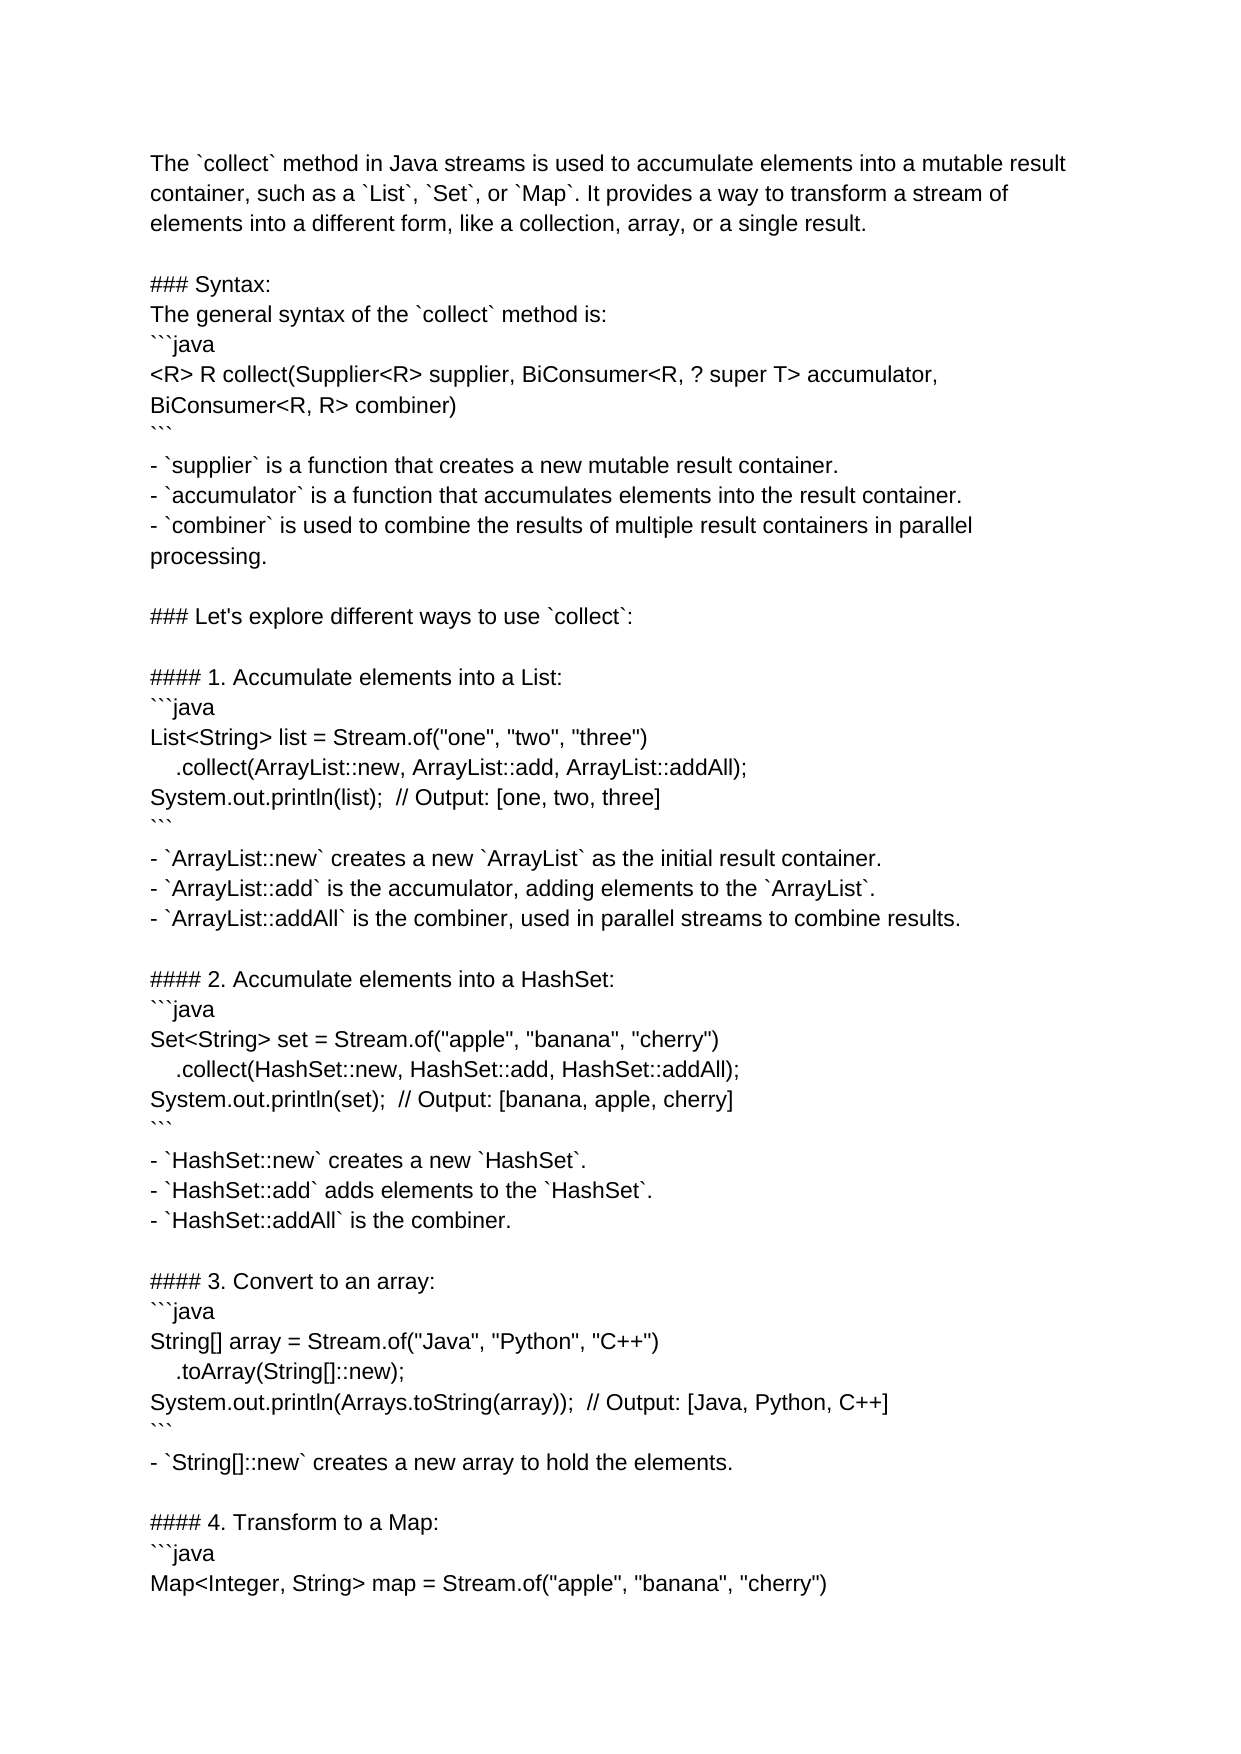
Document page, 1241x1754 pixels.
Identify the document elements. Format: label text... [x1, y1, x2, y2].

text ```java [150, 1298, 1090, 1324]
text #### 3. Convert to an array: [150, 1268, 1090, 1294]
text The general syntax of the `collect` method is: [150, 301, 1090, 327]
text - `combiner` is used to combine the results of multiple result containers in parallel processing. [150, 512, 1090, 569]
text ``` [150, 1419, 1090, 1445]
text - `ArrayList::addAll` is the combiner, used in parallel streams to combine results. [150, 905, 1090, 932]
text ```java [150, 996, 1090, 1022]
text ### Syntax: [150, 271, 1090, 297]
text - `HashSet::addAll` is the combiner. [150, 1207, 1090, 1234]
text .toArray(String[]::new); [150, 1358, 1090, 1385]
text - `ArrayList::new` creates a new `ArrayList` as the initial result container. [150, 845, 1090, 871]
text #### 1. Accumulate elements into a List: [150, 663, 1090, 690]
text String[] array = Stream.of("Java", "Python", "C++") [150, 1328, 1090, 1354]
text - `supplier` is a function that creates a new mutable result container. [150, 452, 1090, 478]
text .collect(ArrayList::new, ArrayList::add, ArrayList::addAll); [150, 754, 1090, 781]
text <R> R collect(Supplier<R> supplier, BiConsumer<R, ? super T> accumulator, BiConsumer<R, R> combiner) [150, 361, 1090, 418]
text .collect(HashSet::new, HashSet::add, HashSet::addAll); [150, 1056, 1090, 1083]
text System.out.println(list); // Output: [one, two, three] [150, 784, 1090, 811]
text #### 2. Accumulate elements into a HashSet: [150, 966, 1090, 992]
text List<String> list = Stream.of("one", "two", "three") [150, 724, 1090, 750]
text - `ArrayList::add` is the accumulator, adding elements to the `ArrayList`. [150, 875, 1090, 901]
text ```java [150, 331, 1090, 358]
text ``` [150, 422, 1090, 448]
text - `accumulator` is a function that accumulates elements into the result container. [150, 482, 1090, 509]
text ### Let's explore different ways to use `collect`: [150, 603, 1090, 629]
text ```java [150, 694, 1090, 720]
text - `HashSet::add` adds elements to the `HashSet`. [150, 1177, 1090, 1203]
text - `HashSet::new` creates a new `HashSet`. [150, 1147, 1090, 1173]
text System.out.println(Arrays.toString(array)); // Output: [Java, Python, C++] [150, 1388, 1090, 1415]
text System.out.println(set); // Output: [banana, apple, cherry] [150, 1086, 1090, 1113]
text - `String[]::new` creates a new array to hold the elements. [150, 1449, 1090, 1475]
text ```java [150, 1539, 1090, 1566]
text The `collect` method in Java streams is used to accumulate elements into a mutable result container, such as a `List`, `Set`, or `Map`. It provides a way to transform a stream of elements into a different form, like a collection, array, or a single result. [150, 150, 1090, 237]
text ``` [150, 1117, 1090, 1143]
text ``` [150, 814, 1090, 841]
text #### 4. Transform to a Map: [150, 1509, 1090, 1536]
text Map<Integer, String> map = Stream.of("apple", "banana", "cherry") [150, 1570, 1090, 1596]
text Set<String> set = Stream.of("apple", "banana", "cherry") [150, 1026, 1090, 1052]
